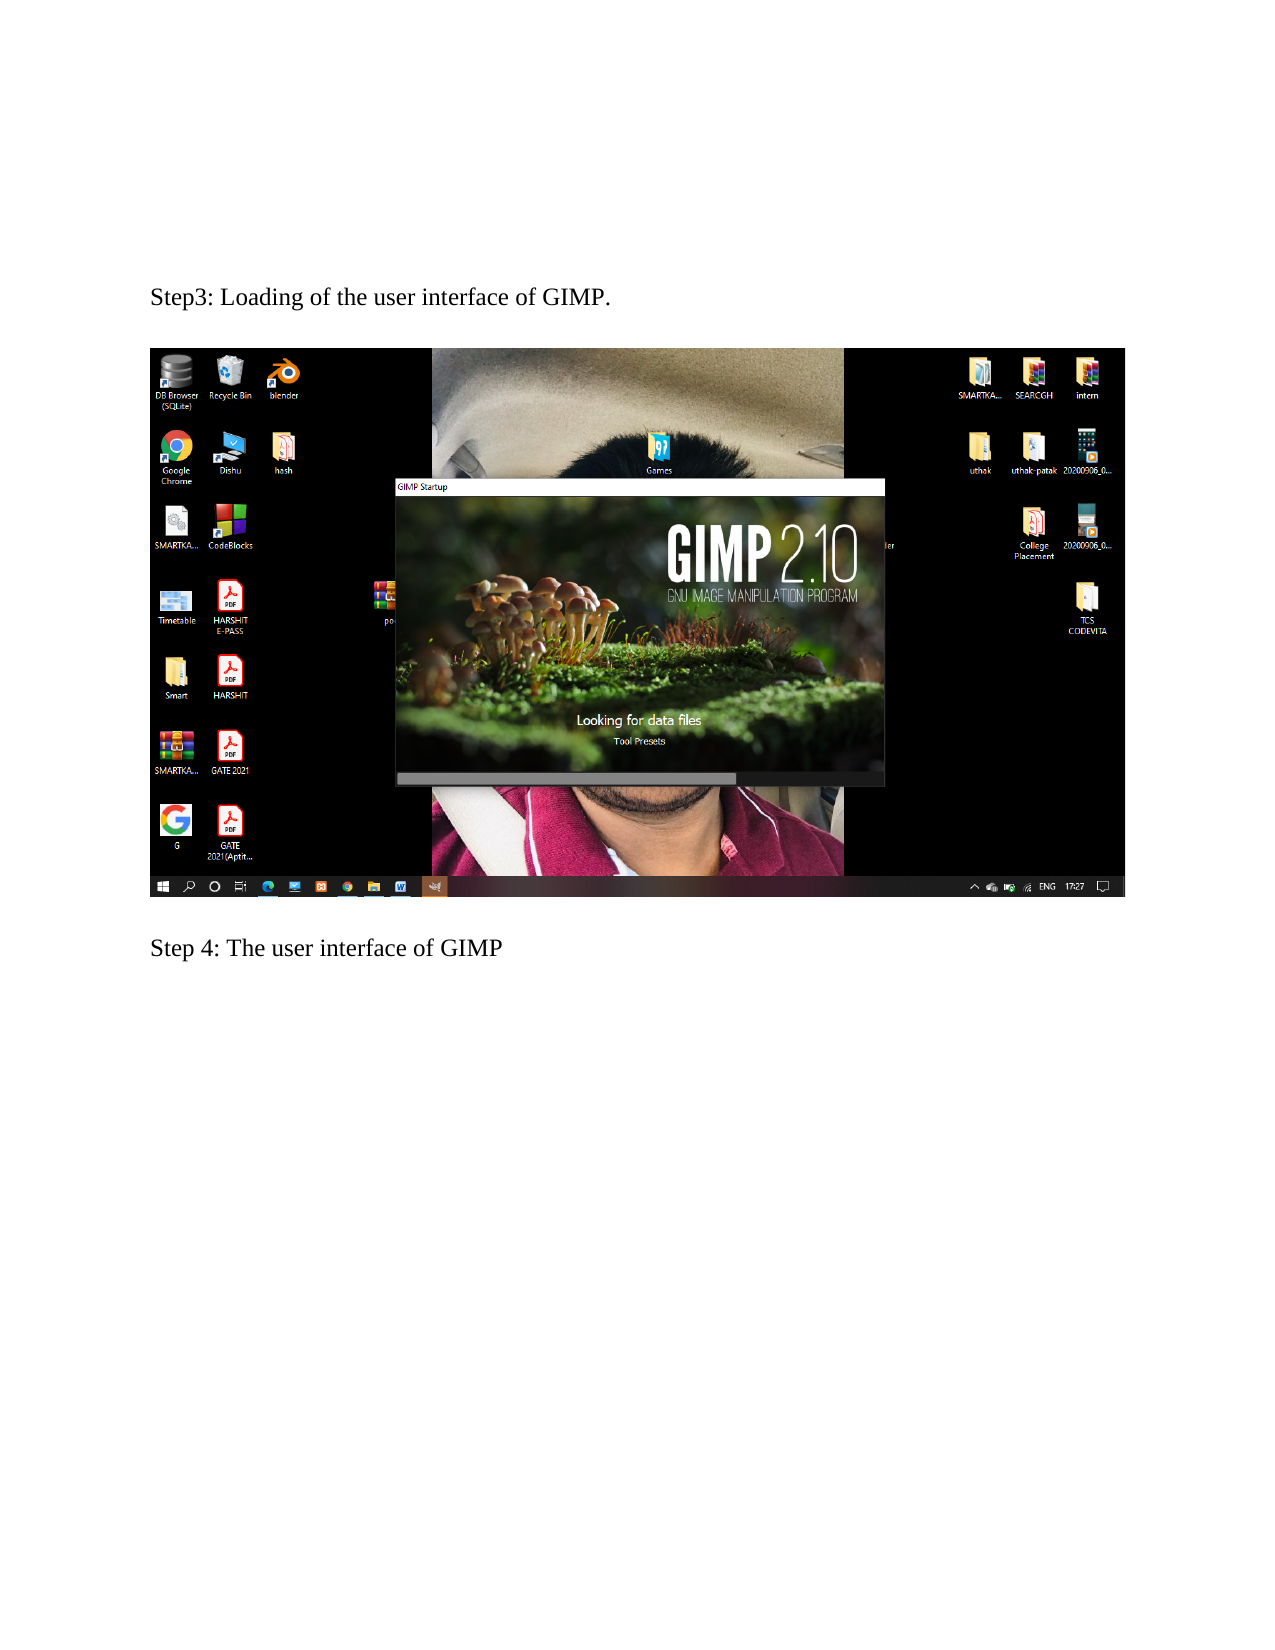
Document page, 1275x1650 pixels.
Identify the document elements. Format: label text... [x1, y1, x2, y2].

picture [150, 348, 1125, 897]
text Step3: Loading of the user interface of GIMP. [150, 282, 1125, 311]
text Step 4: The user interface of GIMP [150, 933, 1125, 962]
